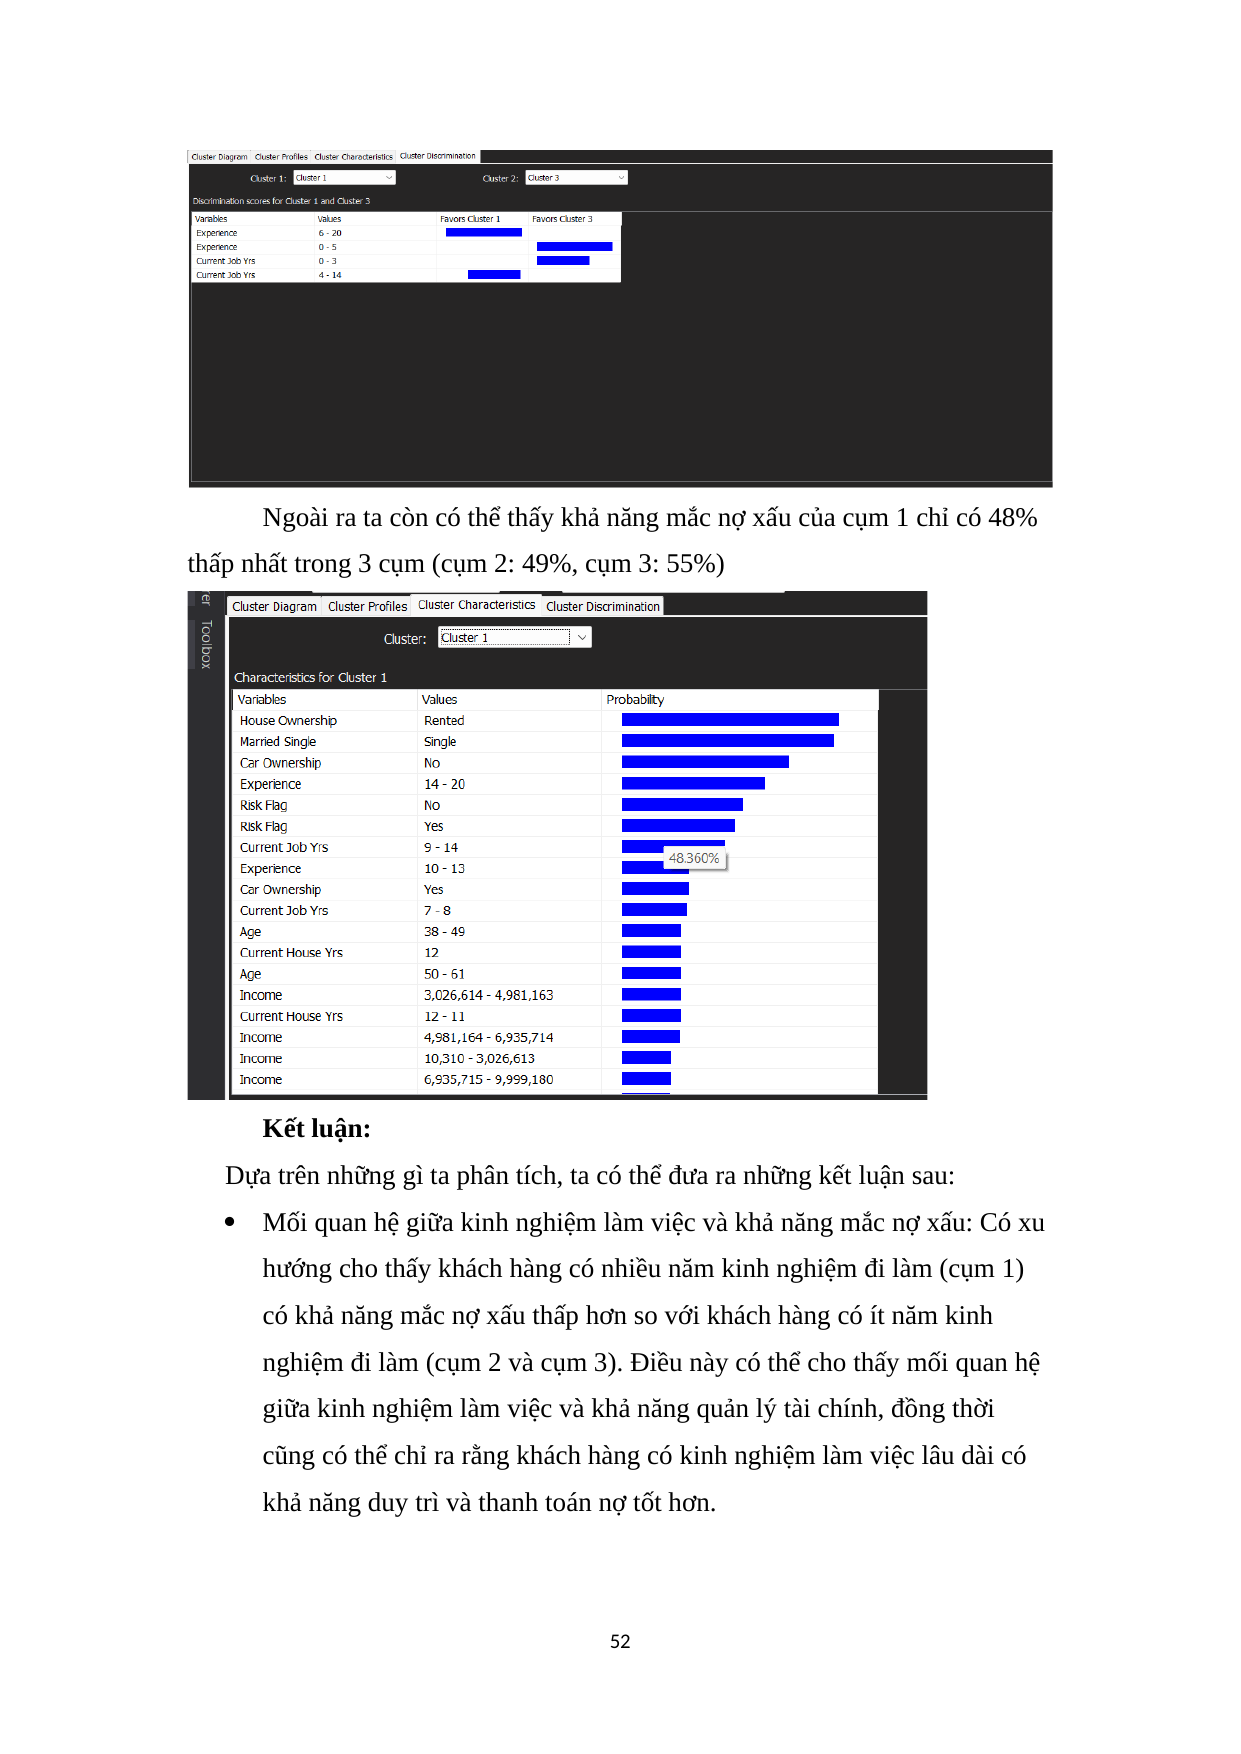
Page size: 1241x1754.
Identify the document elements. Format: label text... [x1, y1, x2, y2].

picture [187, 591, 928, 1100]
list Mối quan hệ giữa kinh nghiệm làm việc và khả năng mắc nợ xấu: Có xu hướng cho thấy khách hàng có nhiều năm kinh nghiệm đi làm (cụm 1) có khả năng mắc nợ xấu thấp hơn so với khách hàng có ít năm kinh nghiệm đi làm (cụm 2 và cụm 3). Điều này có thể cho thấy mối quan hệ giữa kinh nghiệm làm việc và khả năng quản lý tài chính, đồng thời cũng có thể chỉ ra rằng khách hàng có kinh nghiệm làm việc lâu dài có khả năng duy trì và thanh toán nợ tốt hơn. [225, 1206, 1053, 1517]
text Dựa trên những gì ta phân tích, ta có thể đưa ra những kết luận sau: [187, 1159, 1053, 1190]
text Kết luận: [187, 1112, 1053, 1143]
picture [187, 150, 1053, 488]
